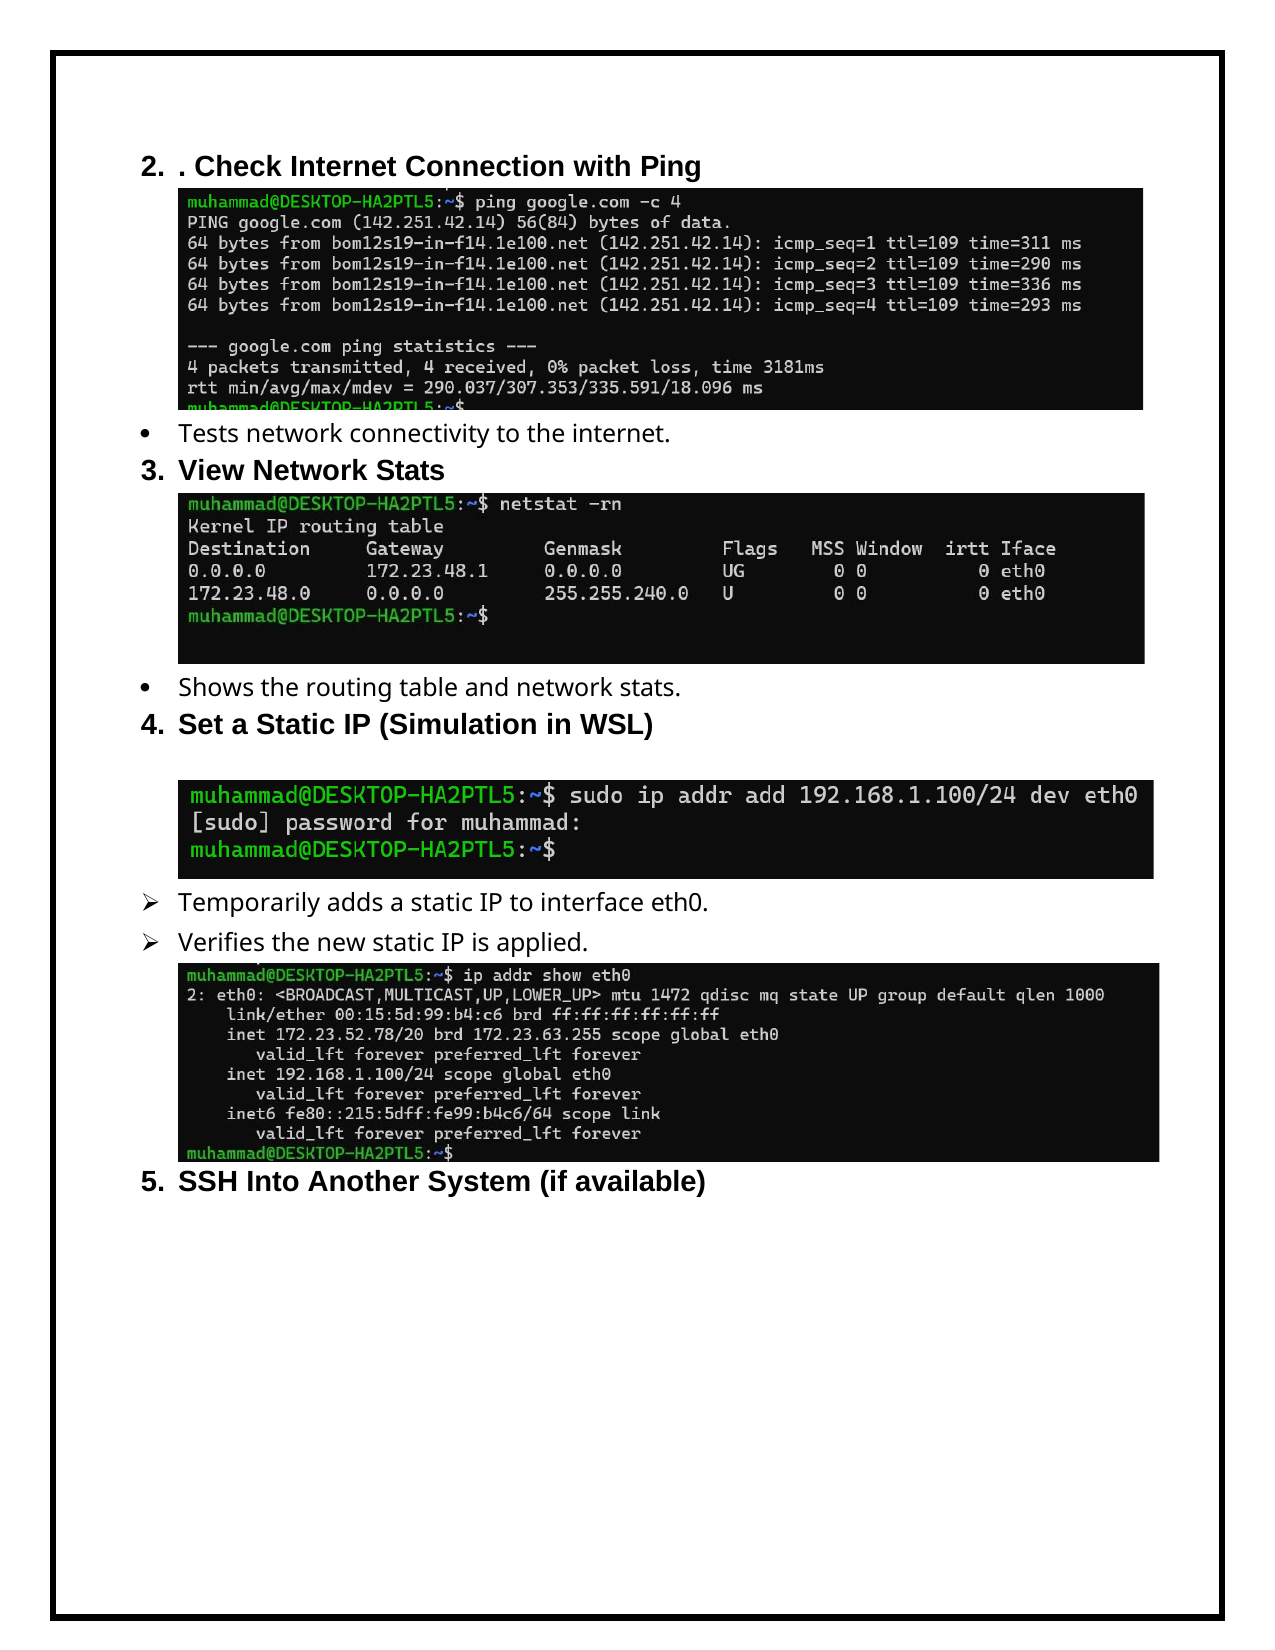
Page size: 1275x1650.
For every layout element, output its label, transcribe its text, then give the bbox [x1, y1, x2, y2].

picture [178, 493, 1145, 497]
subtitle View Network Stats [141, 453, 1162, 487]
subtitle Set a Static IP (Simulation in WSL) [141, 707, 1162, 741]
list Shows the routing table and network stats. [141, 497, 1162, 704]
picture [178, 963, 1160, 1162]
list Temporarily adds a static IP to interface eth0. [141, 747, 1162, 919]
subtitle . Check Internet Connection with Ping [141, 149, 1162, 182]
subtitle SSH Into Another System (if available) [141, 1164, 1162, 1197]
list Verifies the new static IP is applied. [141, 924, 1162, 958]
list Tests network connectivity to the internet. [141, 188, 1162, 450]
